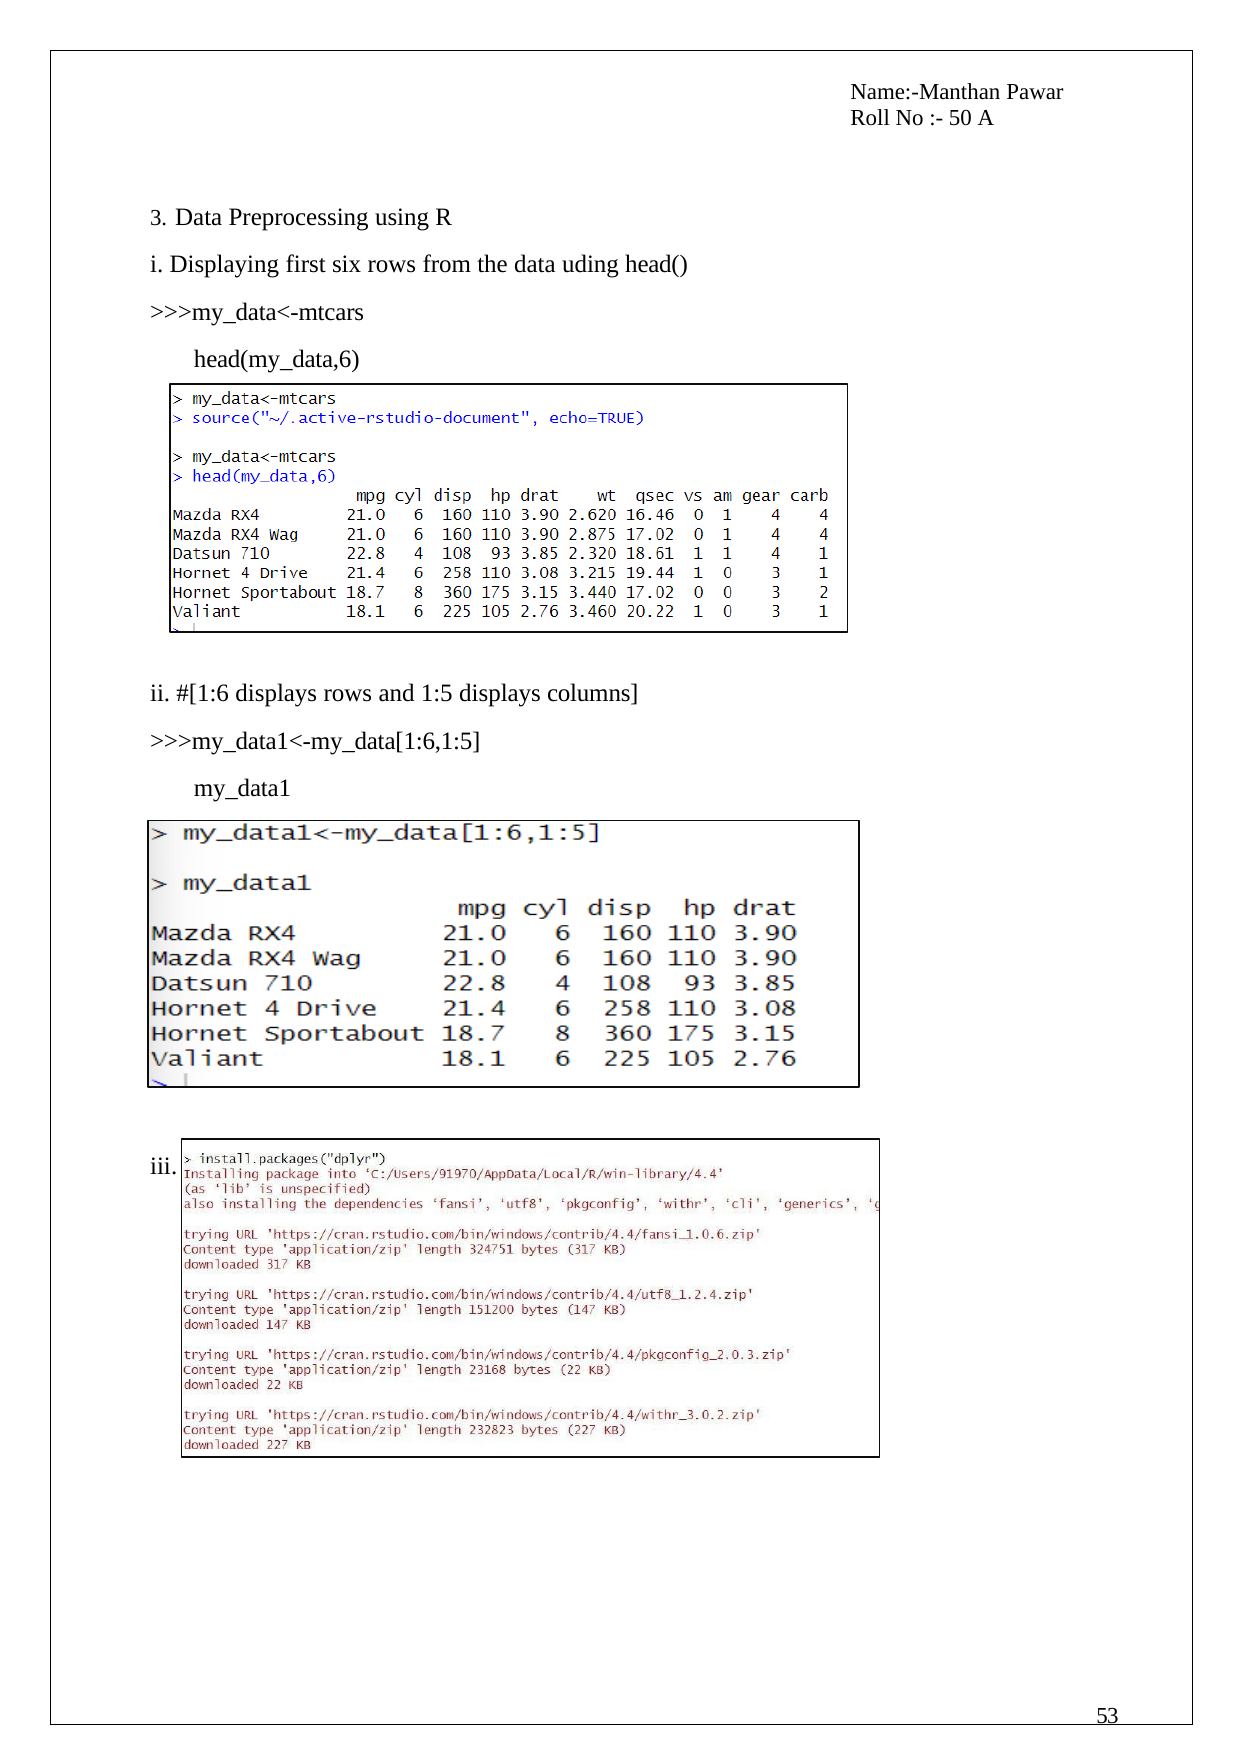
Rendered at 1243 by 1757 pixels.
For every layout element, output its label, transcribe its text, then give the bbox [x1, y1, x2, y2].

picture [149, 821, 797, 1086]
list Data Preprocessing using R [150, 202, 1110, 230]
picture [183, 1153, 879, 1449]
text >>>my_data1<-my_data[1:6,1:5] my_data1 [150, 726, 482, 802]
list Displaying first six rows from the data uding head() [150, 249, 1110, 278]
list #[1:6 displays rows and 1:5 displays columns] [150, 678, 1110, 707]
picture [172, 391, 828, 631]
text >>>my_data<-mtcars head(my_data,6) [150, 297, 366, 373]
